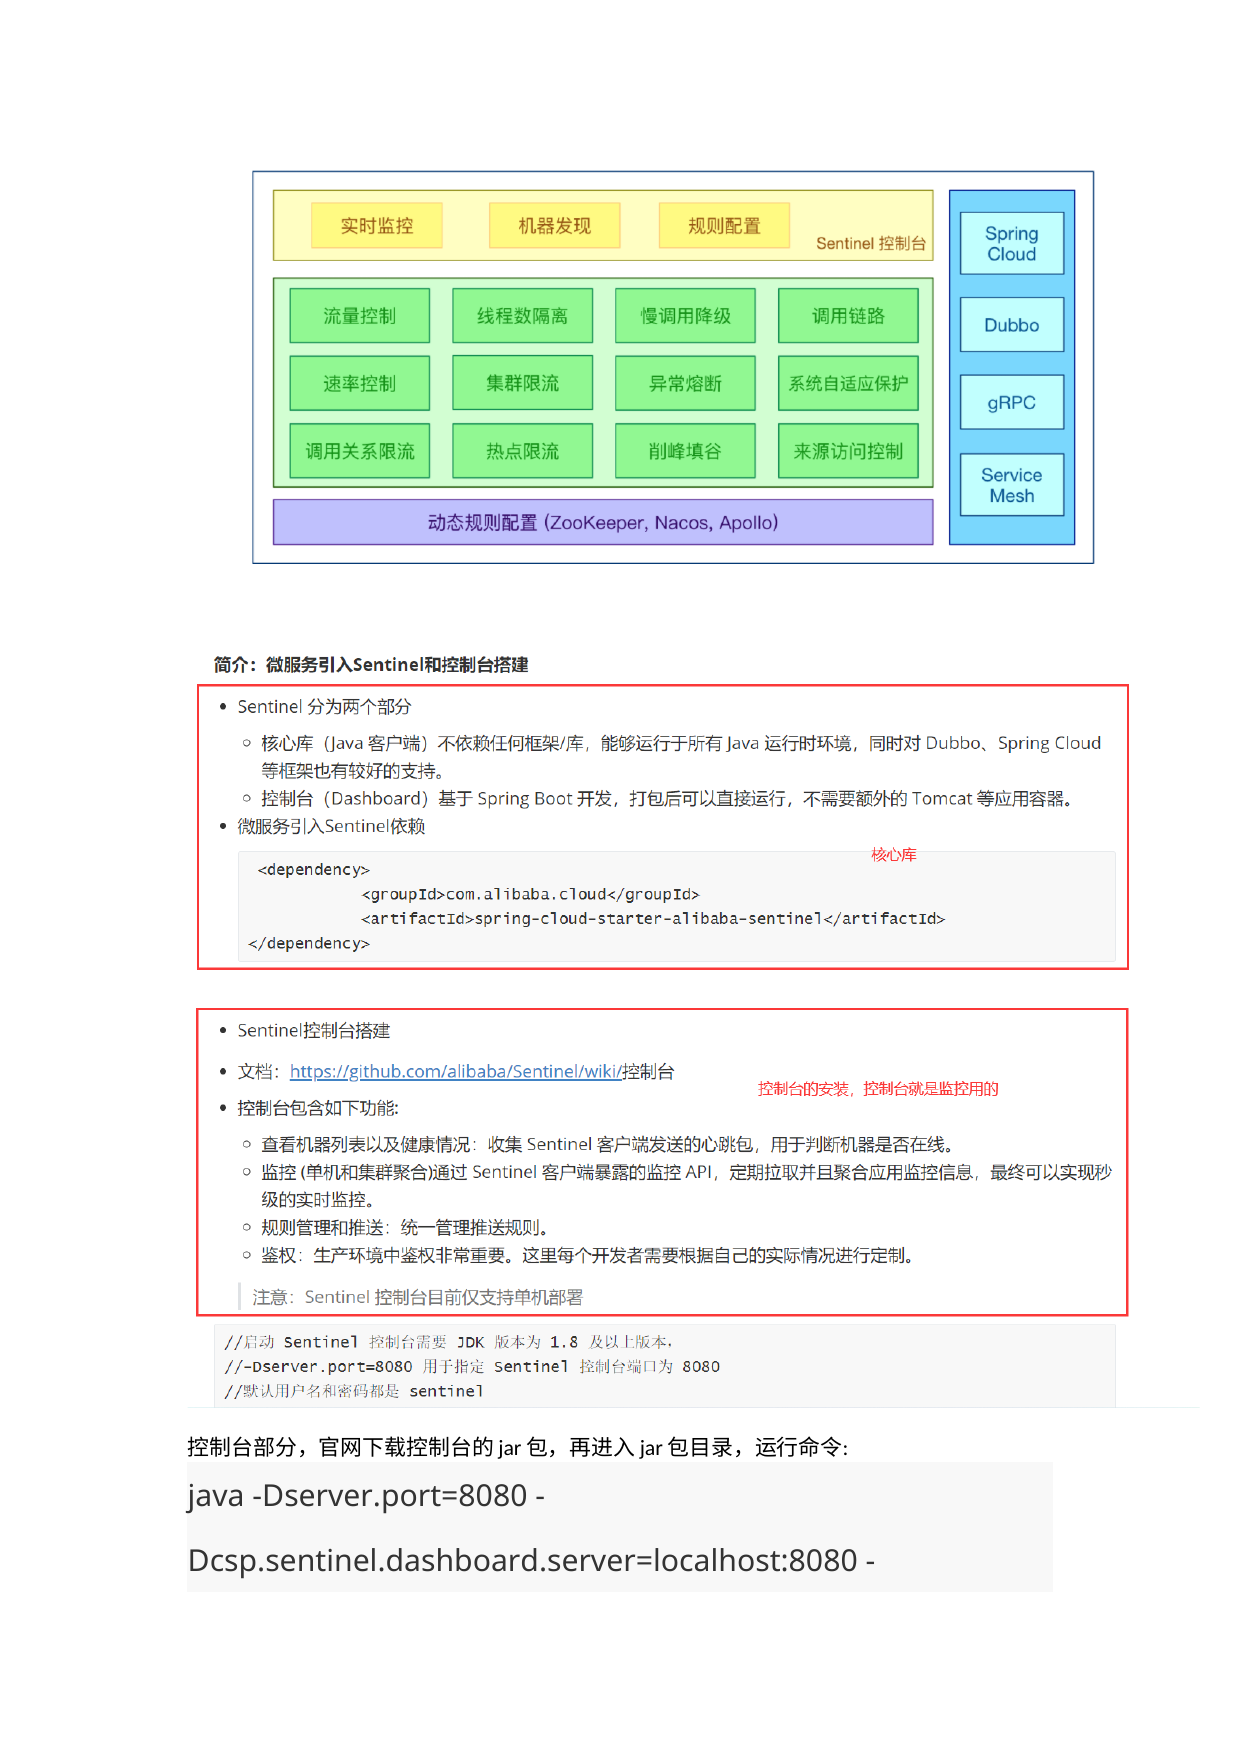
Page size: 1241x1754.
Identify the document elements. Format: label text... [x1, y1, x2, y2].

picture [187, 162, 1158, 588]
list 控制台部分，官网下载控制台的jar包，再进入jar包目录，运行命令: [187, 1429, 1053, 1462]
picture [187, 649, 1200, 1408]
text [187, 1462, 1053, 1592]
